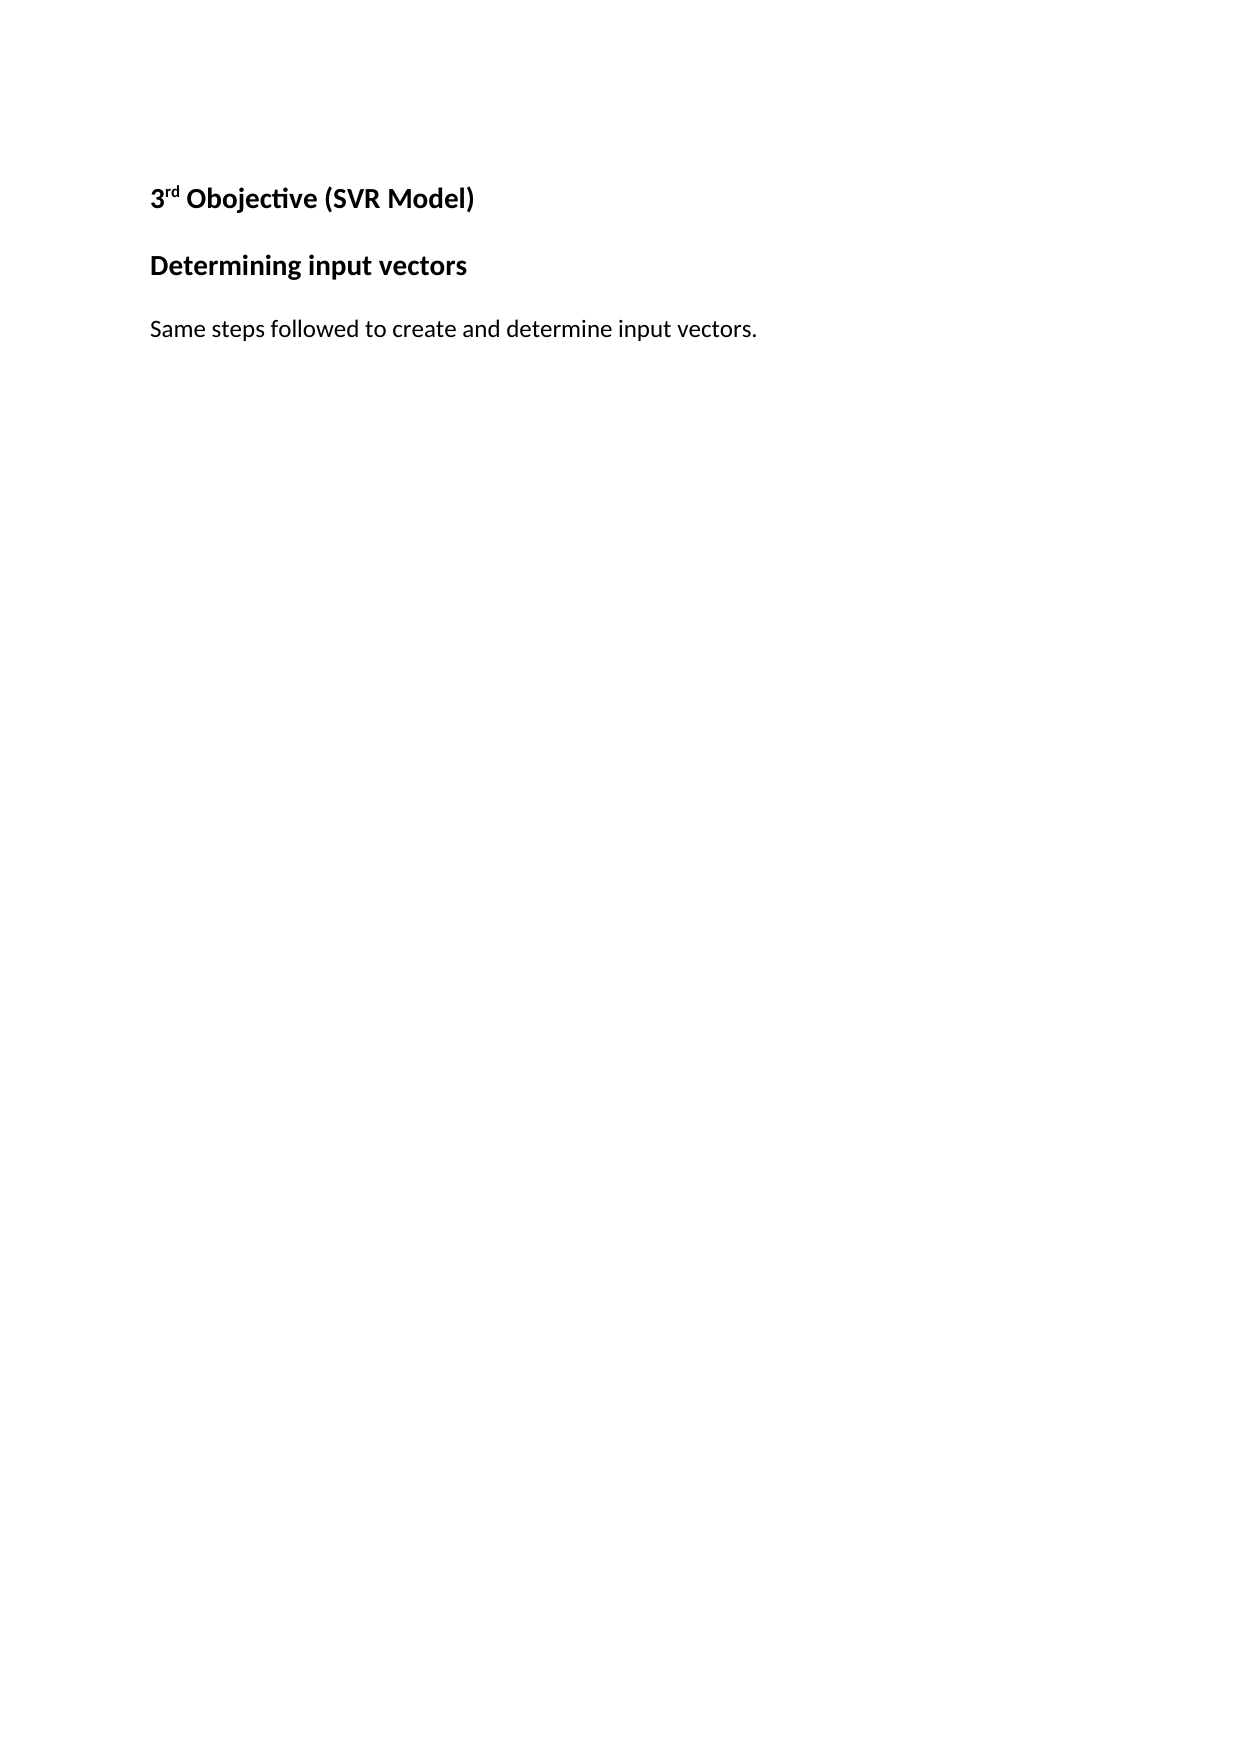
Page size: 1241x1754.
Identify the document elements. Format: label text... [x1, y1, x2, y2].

text Determining input vectors [150, 247, 1090, 282]
text Same steps followed to create and determine input vectors. [150, 313, 1090, 343]
text 3rd Obojective (SVR Model) [150, 181, 1090, 216]
